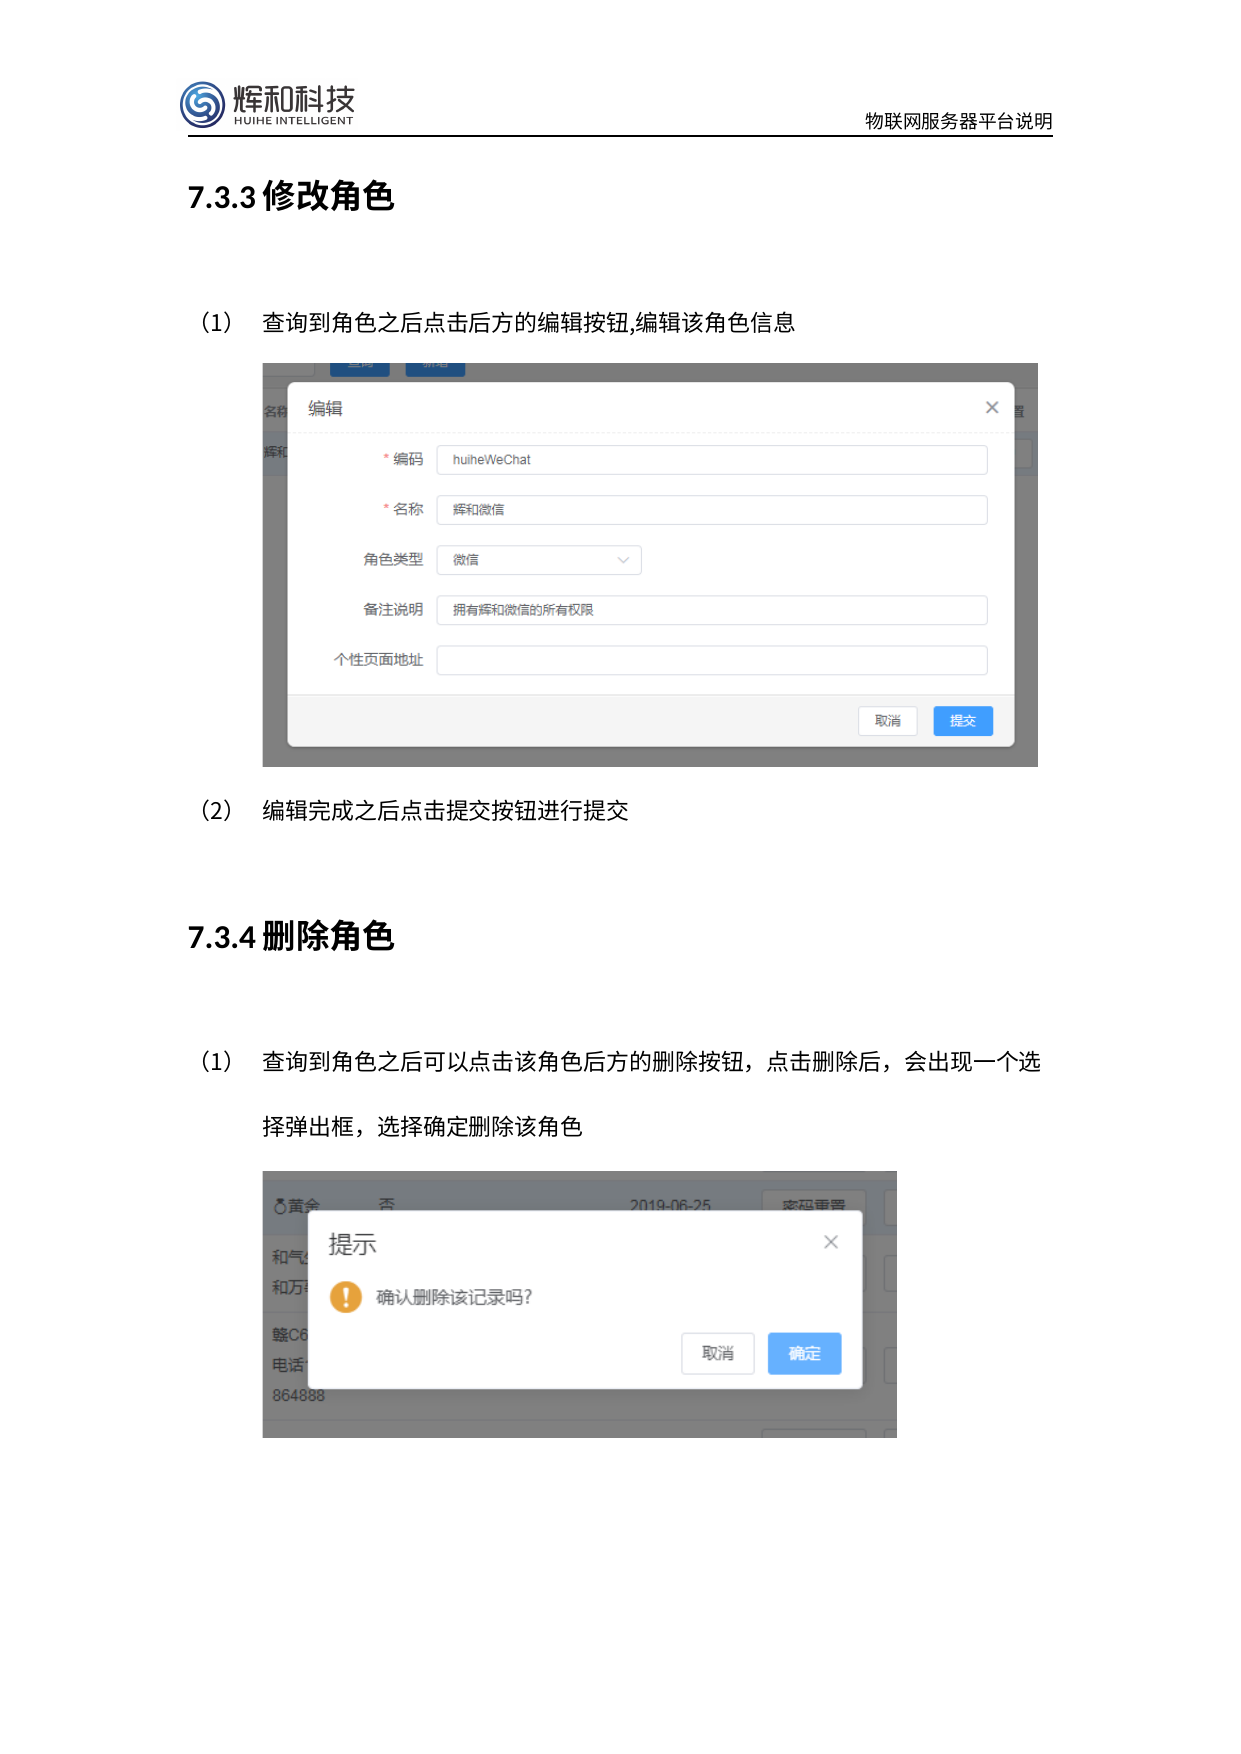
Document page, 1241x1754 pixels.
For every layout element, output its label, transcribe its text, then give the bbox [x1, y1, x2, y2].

list 查询到角色之后点击后方的编辑按钮,编辑该角色信息 [187, 289, 1053, 354]
subtitle 删除角色 [187, 901, 1053, 966]
picture [176, 78, 359, 131]
list 编辑完成之后点击提交按钮进行提交 [187, 777, 1053, 842]
picture [262, 363, 1038, 767]
list 查询到角色之后可以点击该角色后方的删除按钮，点击删除后，会出现一个选择弹出框，选择确定删除该角色 [187, 1028, 1053, 1158]
subtitle 修改角色 [187, 162, 1053, 227]
picture [262, 1171, 897, 1438]
